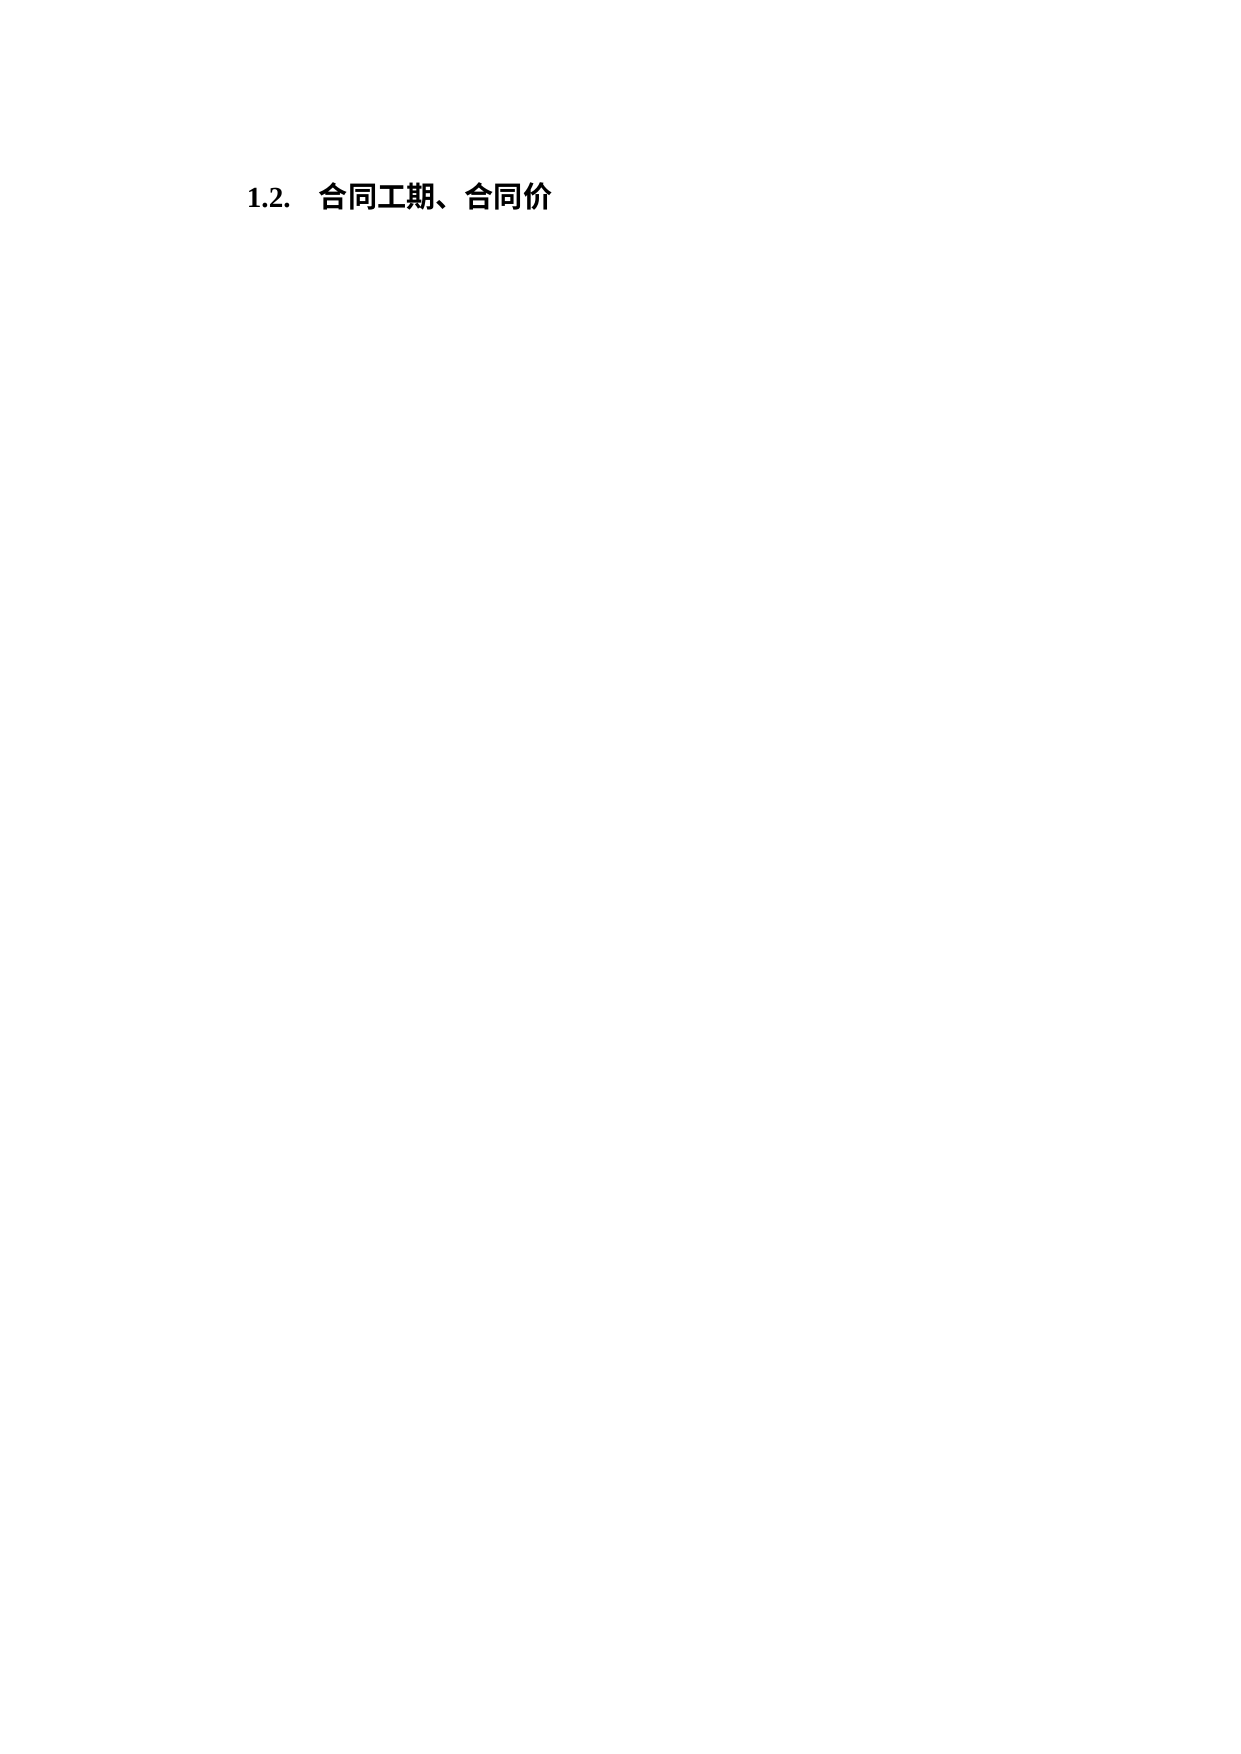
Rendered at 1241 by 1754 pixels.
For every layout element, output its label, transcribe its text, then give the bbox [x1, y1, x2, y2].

subtitle 合同工期、合同价 [187, 162, 1053, 227]
